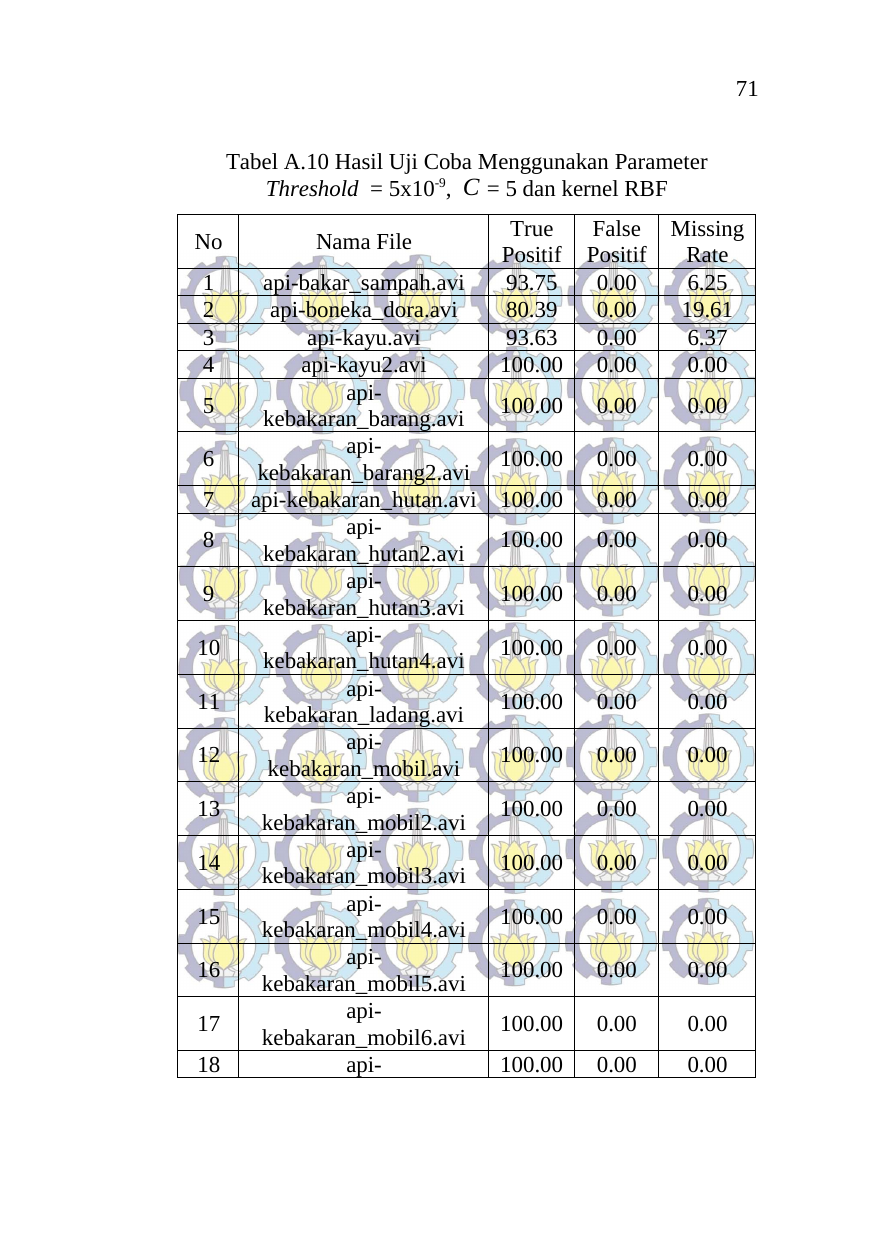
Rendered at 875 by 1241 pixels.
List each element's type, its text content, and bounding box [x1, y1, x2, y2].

table_cell 0.00 [575, 890, 658, 942]
table_cell 0.00 [659, 997, 755, 1050]
table_cell api-kebakaran_hutan.avi [239, 486, 488, 512]
table_cell 0.00 [659, 1051, 755, 1077]
table_cell 17 [178, 997, 238, 1050]
table_cell 12 [178, 729, 238, 781]
table_cell 93.63 [489, 324, 574, 350]
table_cell 3 [178, 324, 238, 350]
table_cell 6.25 [659, 269, 755, 295]
table_cell 0.00 [659, 944, 755, 996]
table_cell api-kebakaran_hutan3.avi [239, 567, 488, 620]
table_cell 0.00 [575, 432, 658, 485]
table_cell 100.00 [489, 432, 574, 485]
table_cell 0.00 [575, 379, 658, 431]
table_cell 100.00 [489, 729, 574, 781]
table_header Missing Rate [659, 215, 755, 268]
table_cell 100.00 [489, 1051, 574, 1077]
table_cell 100.00 [489, 514, 574, 566]
table_cell 0.00 [575, 997, 658, 1050]
table_cell 100.00 [489, 997, 574, 1050]
table_cell 0.00 [659, 836, 755, 889]
table_header Nama File [239, 215, 488, 268]
table_cell 93.75 [489, 269, 574, 295]
table_cell 0.00 [575, 836, 658, 889]
table_cell 100.00 [489, 621, 574, 674]
table_cell api-kebakaran_barang.avi [239, 379, 488, 431]
table_cell 0.00 [659, 486, 755, 512]
table_cell 100.00 [489, 782, 574, 835]
table_cell 0.00 [659, 379, 755, 431]
table_cell 0.00 [575, 351, 658, 377]
table_cell api-kebakaran_hutan4.avi [239, 621, 488, 674]
table_cell 100.00 [489, 944, 574, 996]
table_cell 0.00 [575, 621, 658, 674]
table_cell api-kebakaran_mobil5.avi [239, 944, 488, 996]
table_cell 80.39 [489, 296, 574, 323]
table_cell api-kayu.avi [239, 324, 488, 350]
table_cell api-kebakaran_hutan2.avi [239, 514, 488, 566]
table_cell api-kebakaran_mobil2.avi [239, 782, 488, 835]
table_cell 0.00 [659, 782, 755, 835]
table_cell api-kebakaran_ladang.avi [239, 675, 488, 727]
table_cell 0.00 [575, 944, 658, 996]
table_cell 0.00 [575, 729, 658, 781]
table_cell 0.00 [575, 1051, 658, 1077]
table_cell api-kebakaran_mobil.avi [239, 729, 488, 781]
table_cell 0.00 [575, 486, 658, 512]
table_cell 0.00 [575, 296, 658, 323]
table_cell 6.37 [659, 324, 755, 350]
table_cell 0.00 [575, 782, 658, 835]
table_cell 2 [178, 296, 238, 323]
table_cell 0.00 [575, 269, 658, 295]
table_cell 100.00 [489, 351, 574, 377]
table_header True Positif [489, 215, 574, 268]
table_cell api-kebakaran_rumah.avi [239, 1051, 488, 1077]
table_header No [178, 215, 238, 268]
table_cell 100.00 [489, 379, 574, 431]
table_cell 100.00 [489, 486, 574, 512]
table_cell 1 [178, 269, 238, 295]
table_cell 13 [178, 782, 238, 835]
table_cell api-kebakaran_mobil3.avi [239, 836, 488, 889]
table_cell 0.00 [659, 351, 755, 377]
table_cell 0.00 [575, 567, 658, 620]
table_cell api-kebakaran_barang2.avi [239, 432, 488, 485]
table_cell api-kebakaran_mobil6.avi [239, 997, 488, 1050]
table_cell 0.00 [659, 567, 755, 620]
table_cell 8 [178, 514, 238, 566]
table_cell 11 [178, 675, 238, 727]
table_cell 6 [178, 432, 238, 485]
table_cell 100.00 [489, 836, 574, 889]
table_cell 0.00 [659, 890, 755, 942]
table_cell 0.00 [659, 729, 755, 781]
table_cell 15 [178, 890, 238, 942]
table_cell 0.00 [575, 324, 658, 350]
table_cell 0.00 [659, 621, 755, 674]
table_cell 100.00 [489, 890, 574, 942]
table_cell 16 [178, 944, 238, 996]
table_cell 0.00 [575, 514, 658, 566]
table_cell 100.00 [489, 567, 574, 620]
table_cell api-kebakaran_mobil4.avi [239, 890, 488, 942]
table_header False Positif [575, 215, 658, 268]
table_cell 5 [178, 379, 238, 431]
table_cell 9 [178, 567, 238, 620]
table_cell 0.00 [659, 675, 755, 727]
table_cell 4 [178, 351, 238, 377]
table_cell 18 [178, 1051, 238, 1077]
table_cell 7 [178, 486, 238, 512]
table_cell api-bakar_sampah.avi [239, 269, 488, 295]
table_cell 10 [178, 621, 238, 674]
table_cell 19.61 [659, 296, 755, 323]
table_cell api-kayu2.avi [239, 351, 488, 377]
table_cell 100.00 [489, 675, 574, 727]
table_cell 0.00 [659, 432, 755, 485]
table_cell 0.00 [575, 675, 658, 727]
table_cell api-boneka_dora.avi [239, 296, 488, 323]
table_cell 14 [178, 836, 238, 889]
table_cell 0.00 [659, 514, 755, 566]
